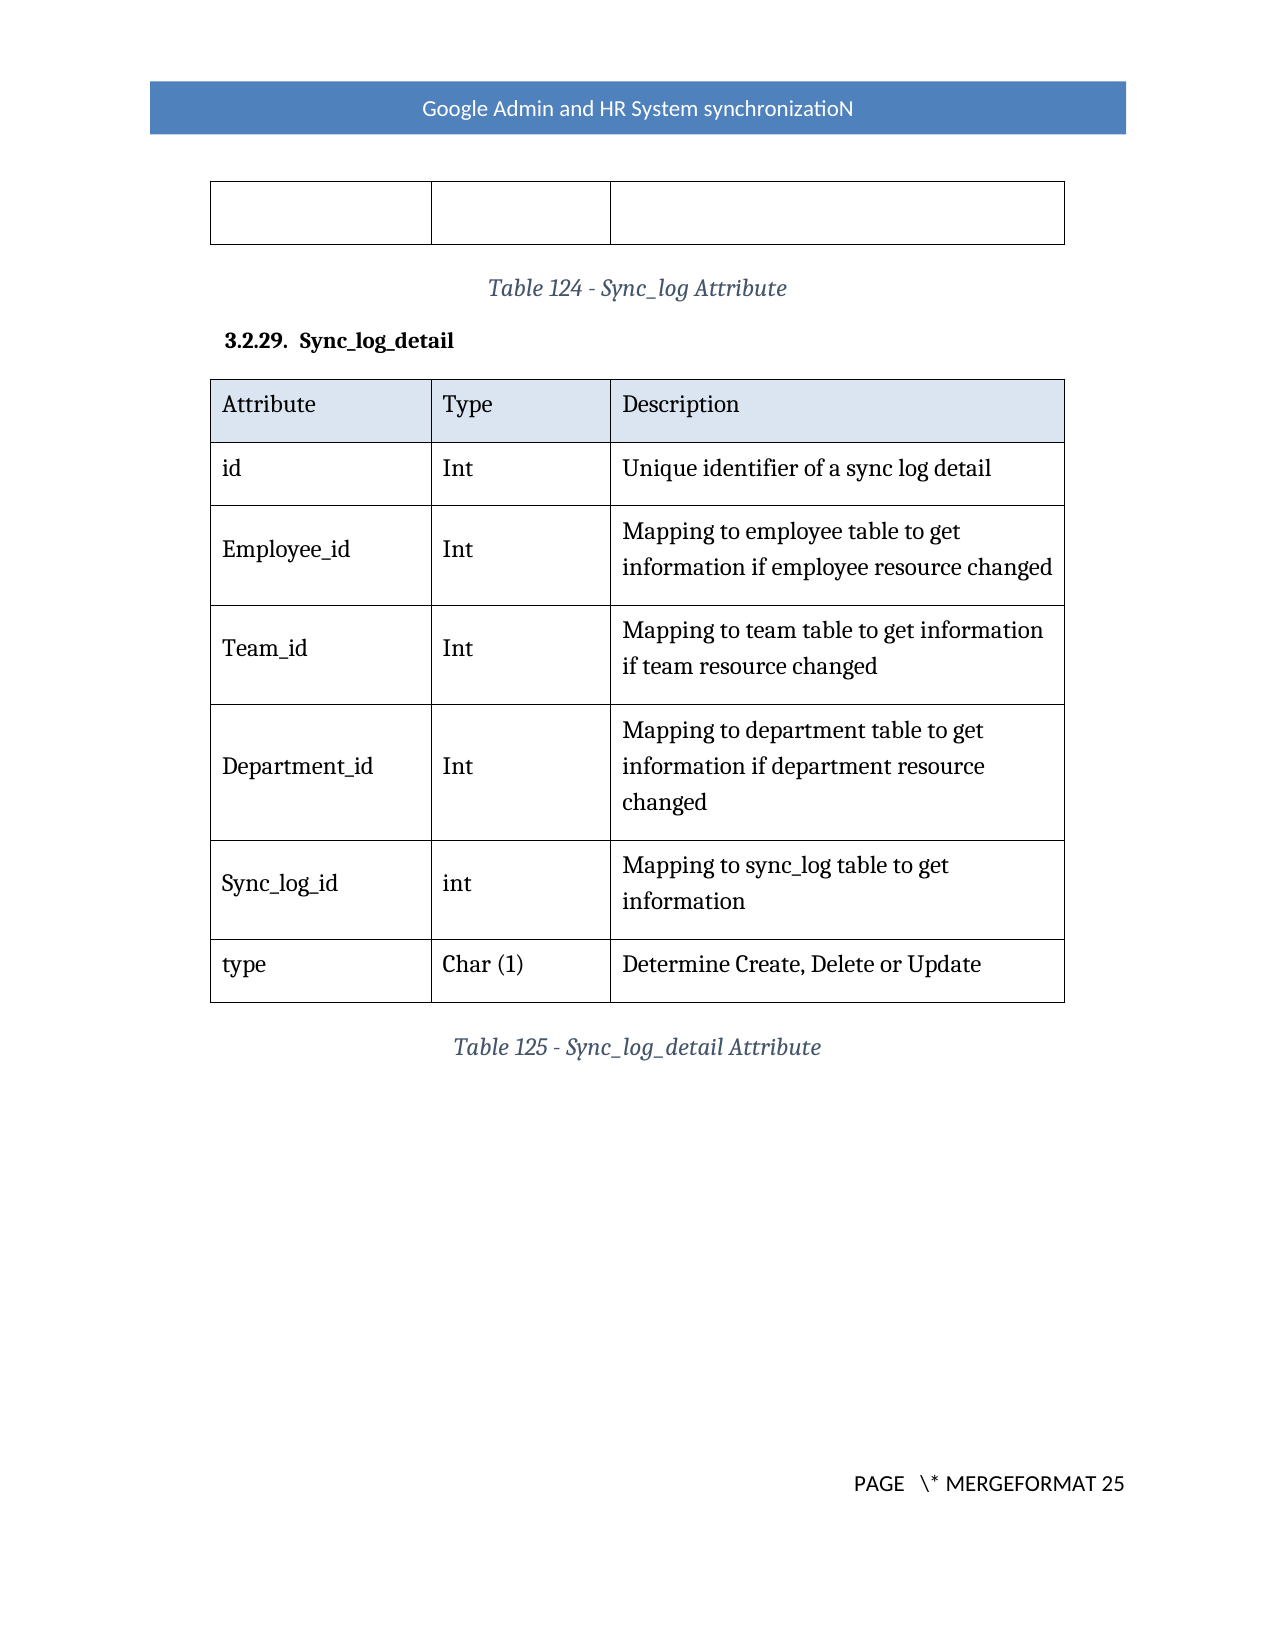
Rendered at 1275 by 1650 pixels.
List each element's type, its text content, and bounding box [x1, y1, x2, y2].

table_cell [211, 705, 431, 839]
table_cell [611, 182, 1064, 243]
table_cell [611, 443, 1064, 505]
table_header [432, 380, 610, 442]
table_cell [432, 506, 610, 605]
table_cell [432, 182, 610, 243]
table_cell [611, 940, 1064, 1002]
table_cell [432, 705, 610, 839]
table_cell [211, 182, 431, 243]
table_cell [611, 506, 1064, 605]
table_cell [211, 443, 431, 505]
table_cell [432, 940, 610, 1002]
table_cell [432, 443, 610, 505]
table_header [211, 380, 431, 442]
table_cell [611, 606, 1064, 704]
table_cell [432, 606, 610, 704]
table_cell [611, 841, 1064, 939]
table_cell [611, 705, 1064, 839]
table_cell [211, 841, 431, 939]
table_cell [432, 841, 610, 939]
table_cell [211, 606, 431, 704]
subtitle Sync_log_detail [225, 327, 1125, 354]
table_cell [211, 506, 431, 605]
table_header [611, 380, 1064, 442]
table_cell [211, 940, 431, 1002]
